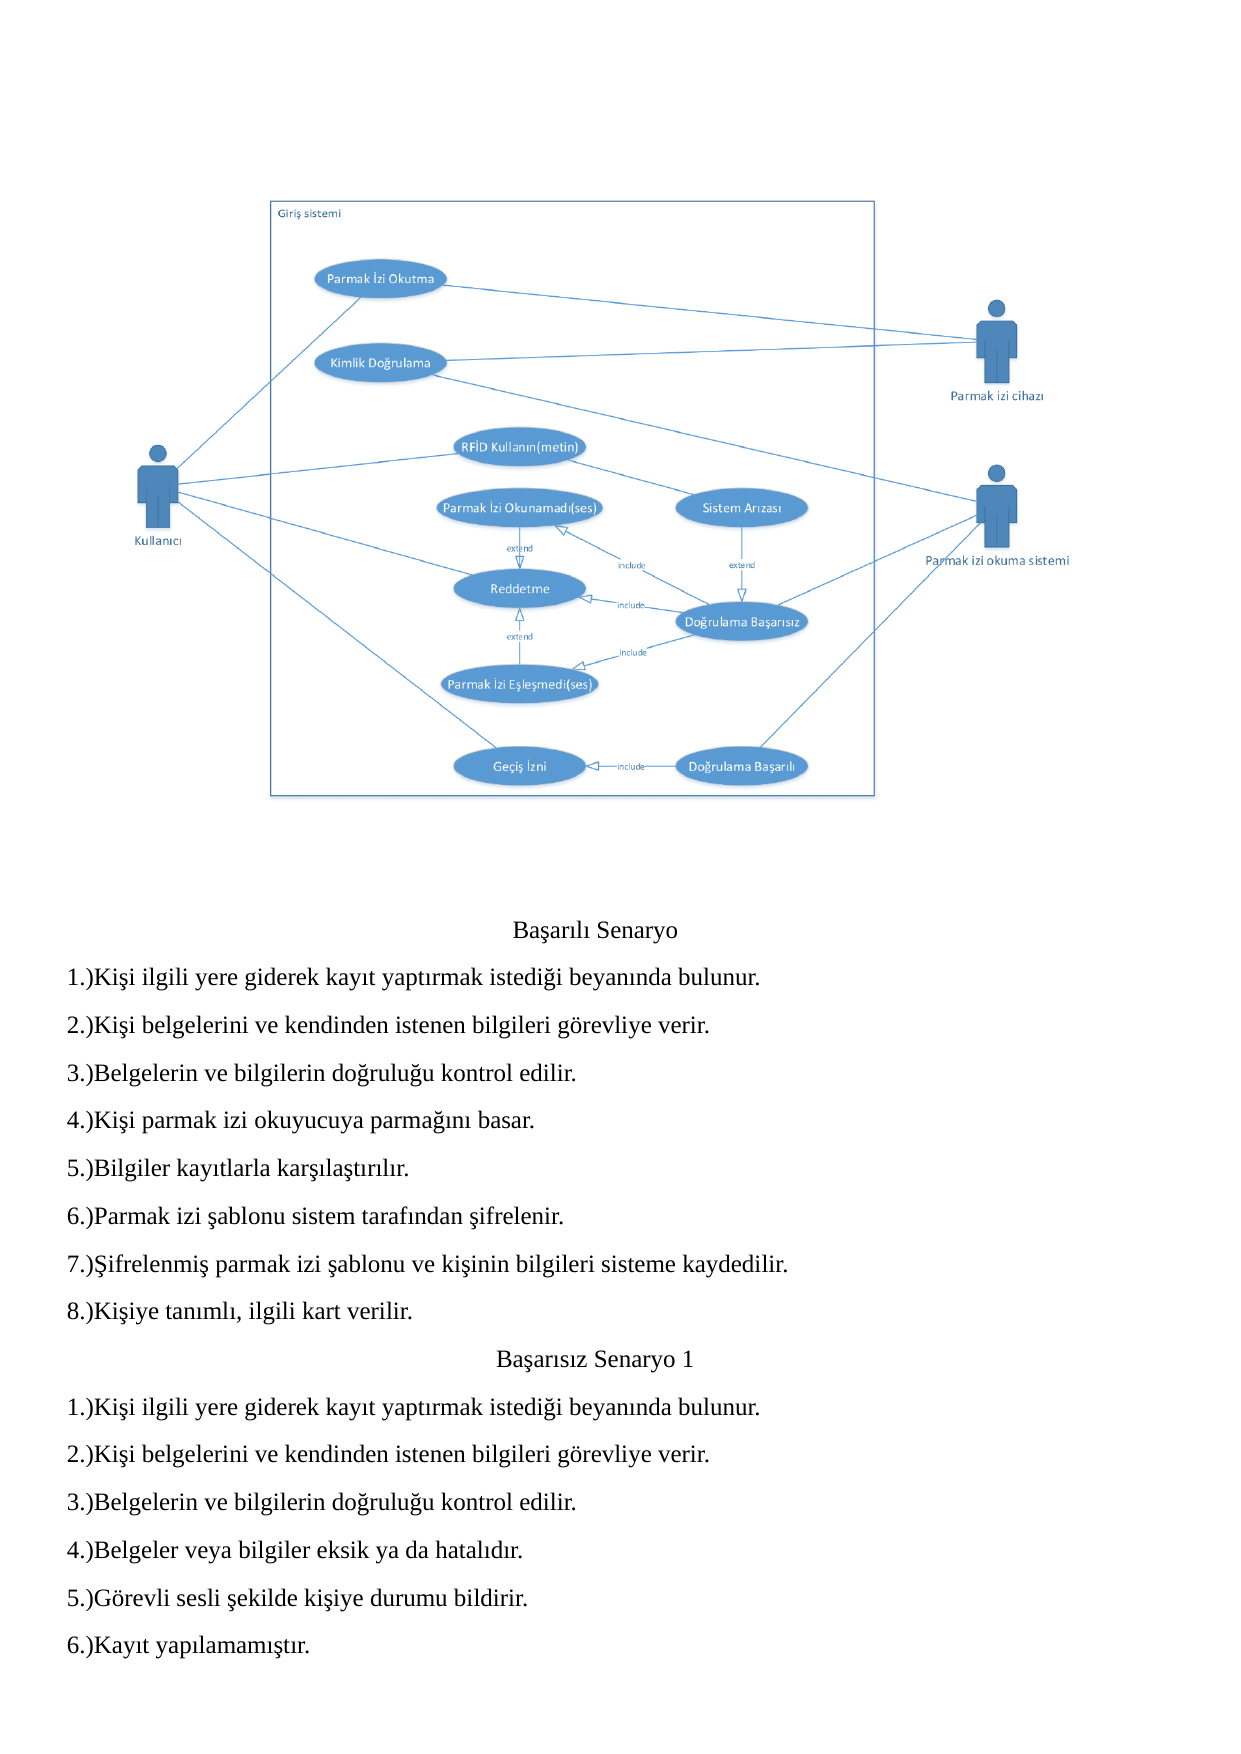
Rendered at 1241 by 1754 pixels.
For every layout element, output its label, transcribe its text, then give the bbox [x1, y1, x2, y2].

text 3.)Belgelerin ve bilgilerin doğruluğu kontrol edilir. [67, 1058, 1123, 1087]
text 5.)Görevli sesli şekilde kişiye durumu bildirir. [67, 1583, 1123, 1611]
text 7.)Şifrelenmiş parmak izi şablonu ve kişinin bilgileri sisteme kaydedilir. [67, 1249, 1123, 1277]
text Başarılı Senaryo [67, 915, 1123, 943]
text 6.)Parmak izi şablonu sistem tarafından şifrelenir. [67, 1201, 1123, 1230]
text 5.)Bilgiler kayıtlarla karşılaştırılır. [67, 1153, 1123, 1182]
text 2.)Kişi belgelerini ve kendinden istenen bilgileri görevliye verir. [67, 1010, 1123, 1039]
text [67, 1439, 1123, 1468]
text 1.)Kişi ilgili yere giderek kayıt yaptırmak istediği beyanında bulunur. [67, 1392, 1123, 1421]
text 4.)Belgeler veya bilgiler eksik ya da hatalıdır. [67, 1535, 1123, 1564]
text 1.)Kişi ilgili yere giderek kayıt yaptırmak istediği beyanında bulunur. [67, 962, 1123, 991]
picture [88, 160, 1102, 848]
text 8.)Kişiye tanımlı, ilgili kart verilir. [67, 1296, 1123, 1325]
text 6.)Kayıt yapılamamıştır. [67, 1630, 1123, 1659]
text Başarısız Senaryo 1 [67, 1344, 1123, 1373]
text 3.)Belgelerin ve bilgilerin doğruluğu kontrol edilir. [67, 1487, 1123, 1516]
text 4.)Kişi parmak izi okuyucuya parmağını basar. [67, 1106, 1123, 1134]
